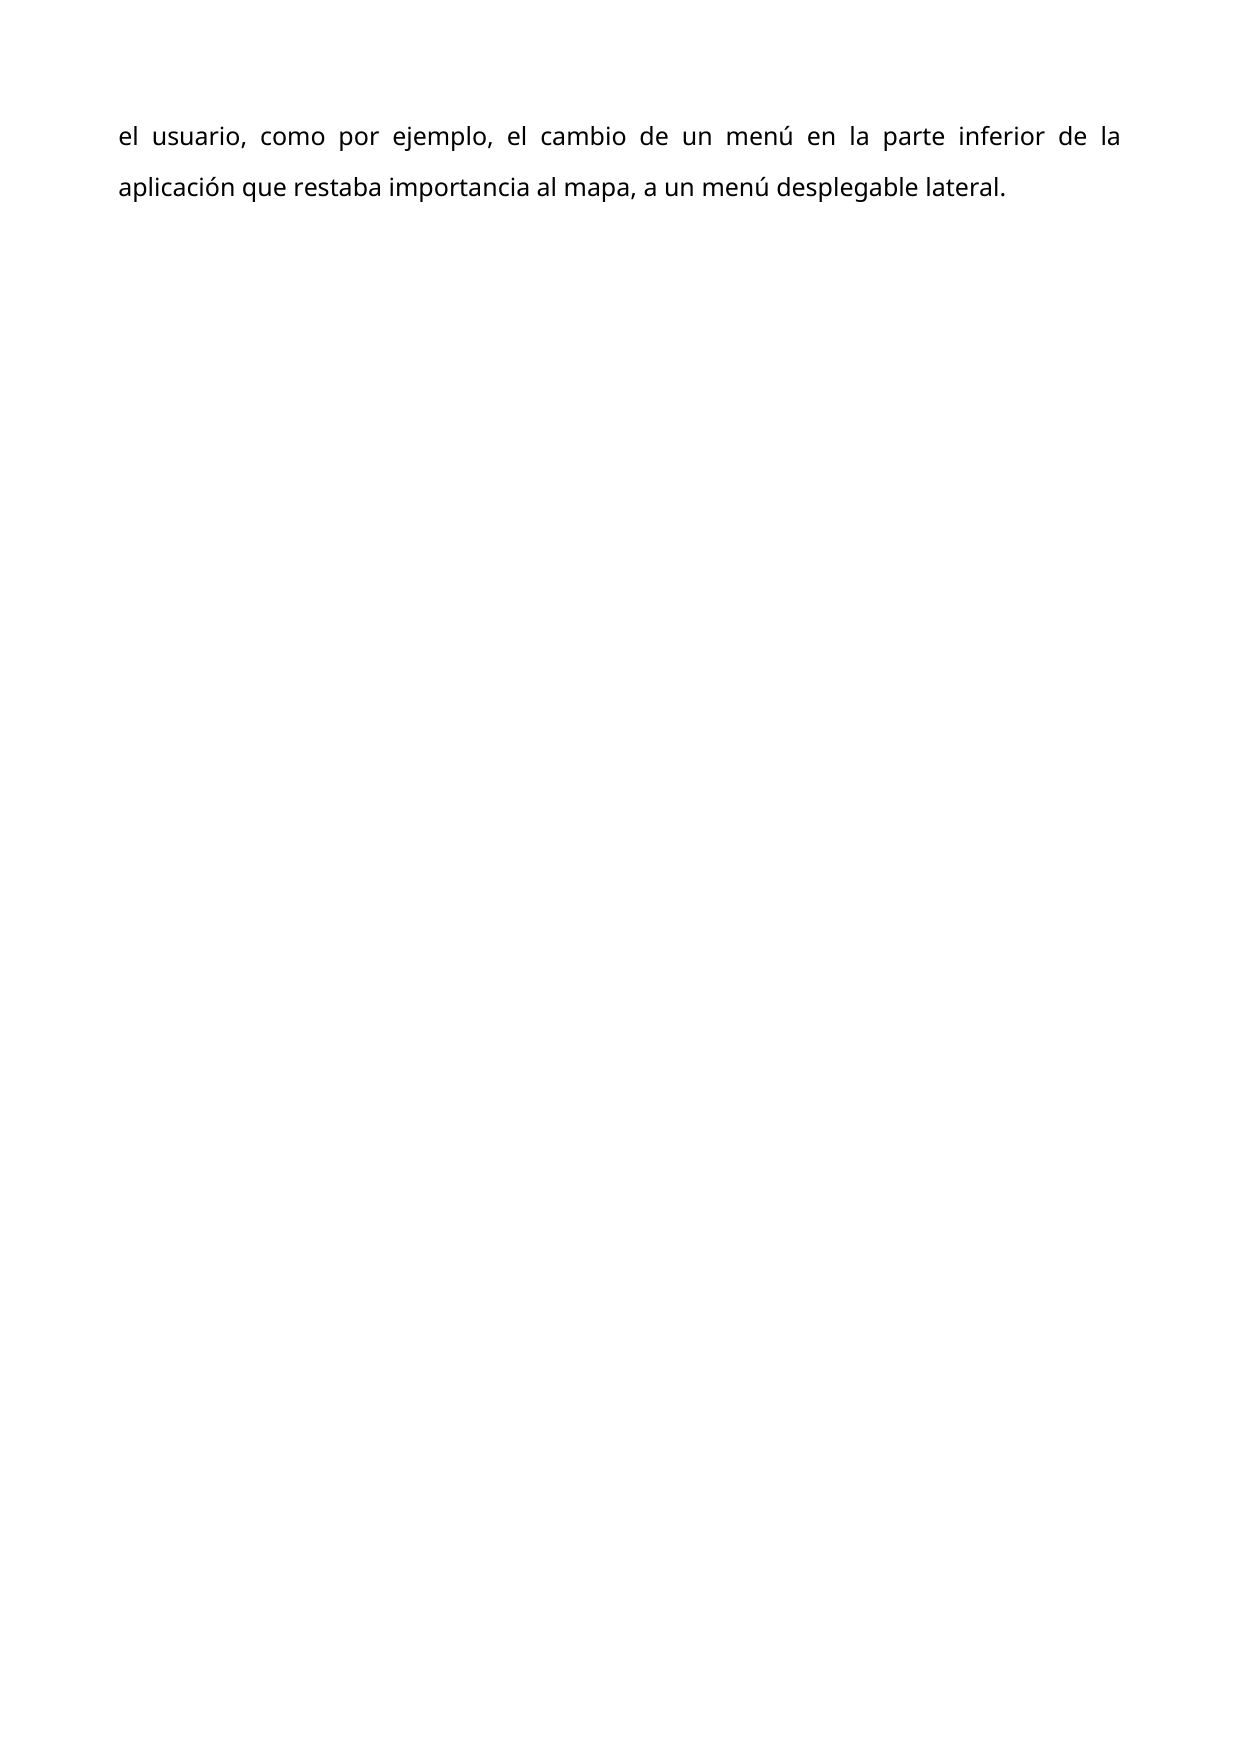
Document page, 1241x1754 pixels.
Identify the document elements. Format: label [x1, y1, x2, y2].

text [118, 118, 1122, 203]
